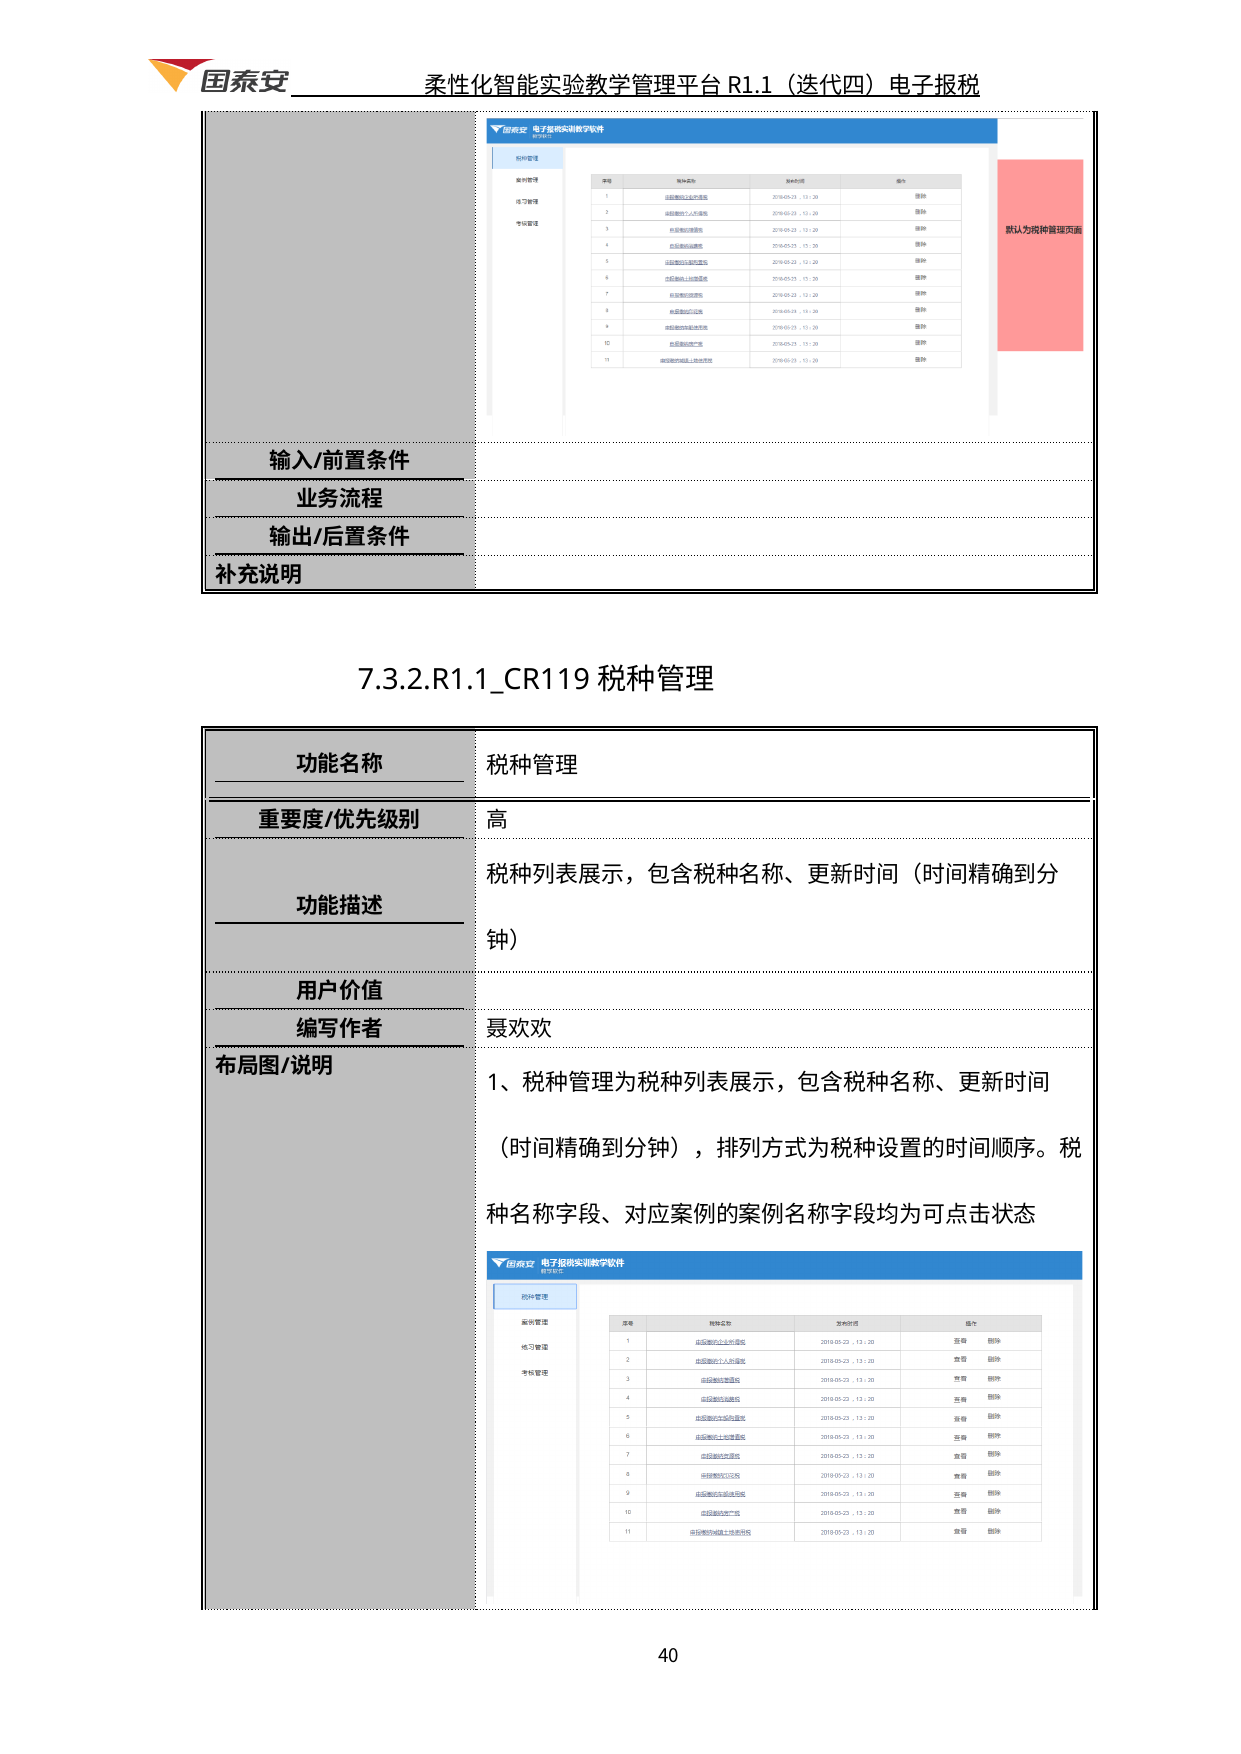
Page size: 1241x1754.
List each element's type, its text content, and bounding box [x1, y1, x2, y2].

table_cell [475, 1047, 1093, 1609]
table_cell 输入/前置条件 [206, 442, 475, 479]
table_cell 布局图/说明 [206, 111, 475, 442]
table_cell [475, 971, 1093, 1009]
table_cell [475, 111, 1093, 442]
table_cell 输出/后置条件 [206, 517, 475, 555]
table_cell 用户价值 [206, 971, 475, 1009]
table_cell 高 [475, 797, 1096, 838]
picture [486, 118, 1084, 436]
table_cell 布局图/说明 [206, 1047, 475, 1609]
picture [486, 1251, 1083, 1604]
table_cell 税种列表展示，包含税种名称、更新时间（时间精确到分钟） [475, 838, 1093, 971]
table_cell 功能描述 [206, 838, 475, 971]
picture [147, 59, 291, 93]
table_header 功能名称 [206, 731, 475, 797]
table_cell [475, 442, 1093, 479]
table_cell 编写作者 [206, 1009, 475, 1047]
table_cell 补充说明 [206, 555, 475, 589]
table_cell 重要度/优先级别 [204, 797, 475, 838]
subtitle R1.1_CR119 税种管理 [357, 643, 1152, 709]
table_cell 聂欢欢 [475, 1009, 1093, 1047]
table_cell [475, 517, 1093, 555]
table_cell [475, 555, 1093, 589]
table_header 税种管理 [475, 731, 1093, 797]
table_cell 业务流程 [206, 480, 475, 517]
table_cell [475, 480, 1093, 517]
